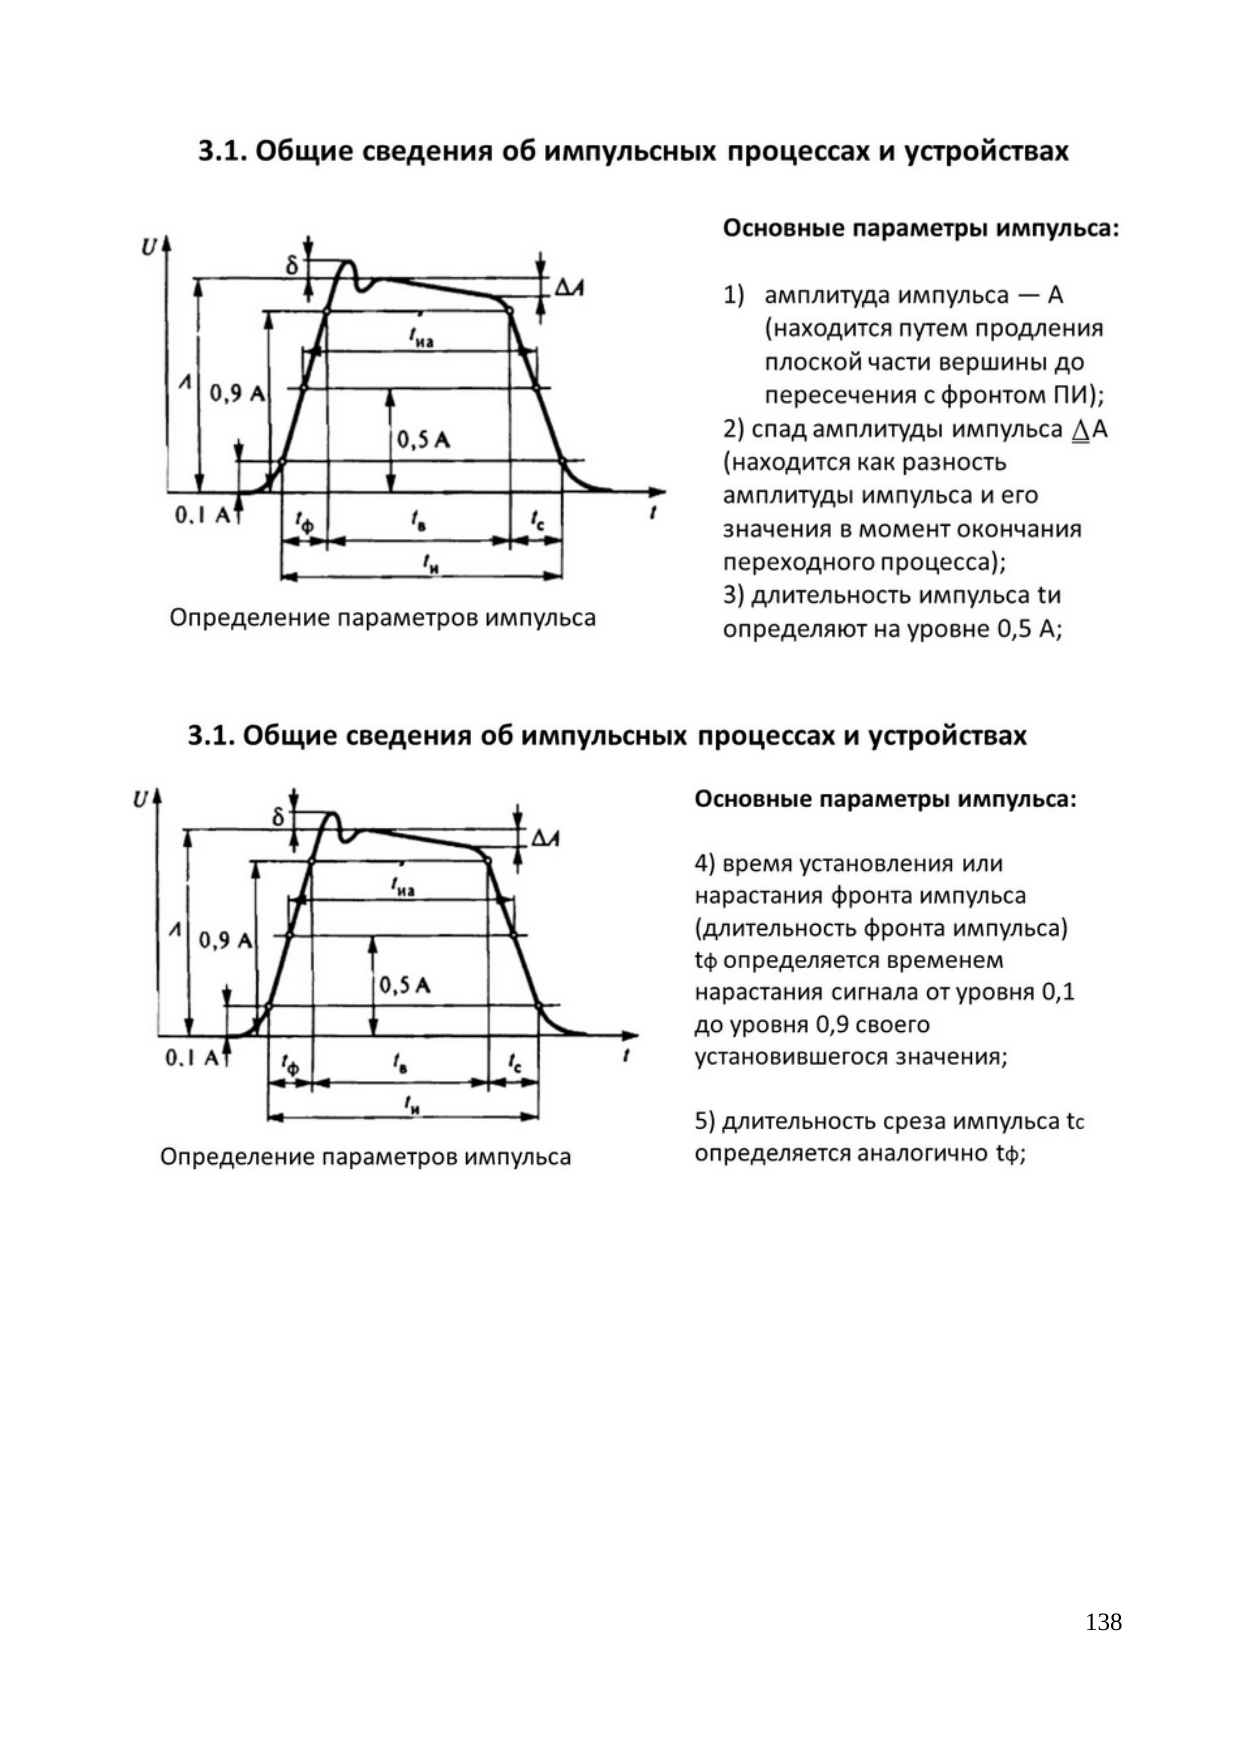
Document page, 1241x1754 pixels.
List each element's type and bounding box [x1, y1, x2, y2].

picture [118, 705, 1123, 1192]
picture [118, 118, 1123, 658]
